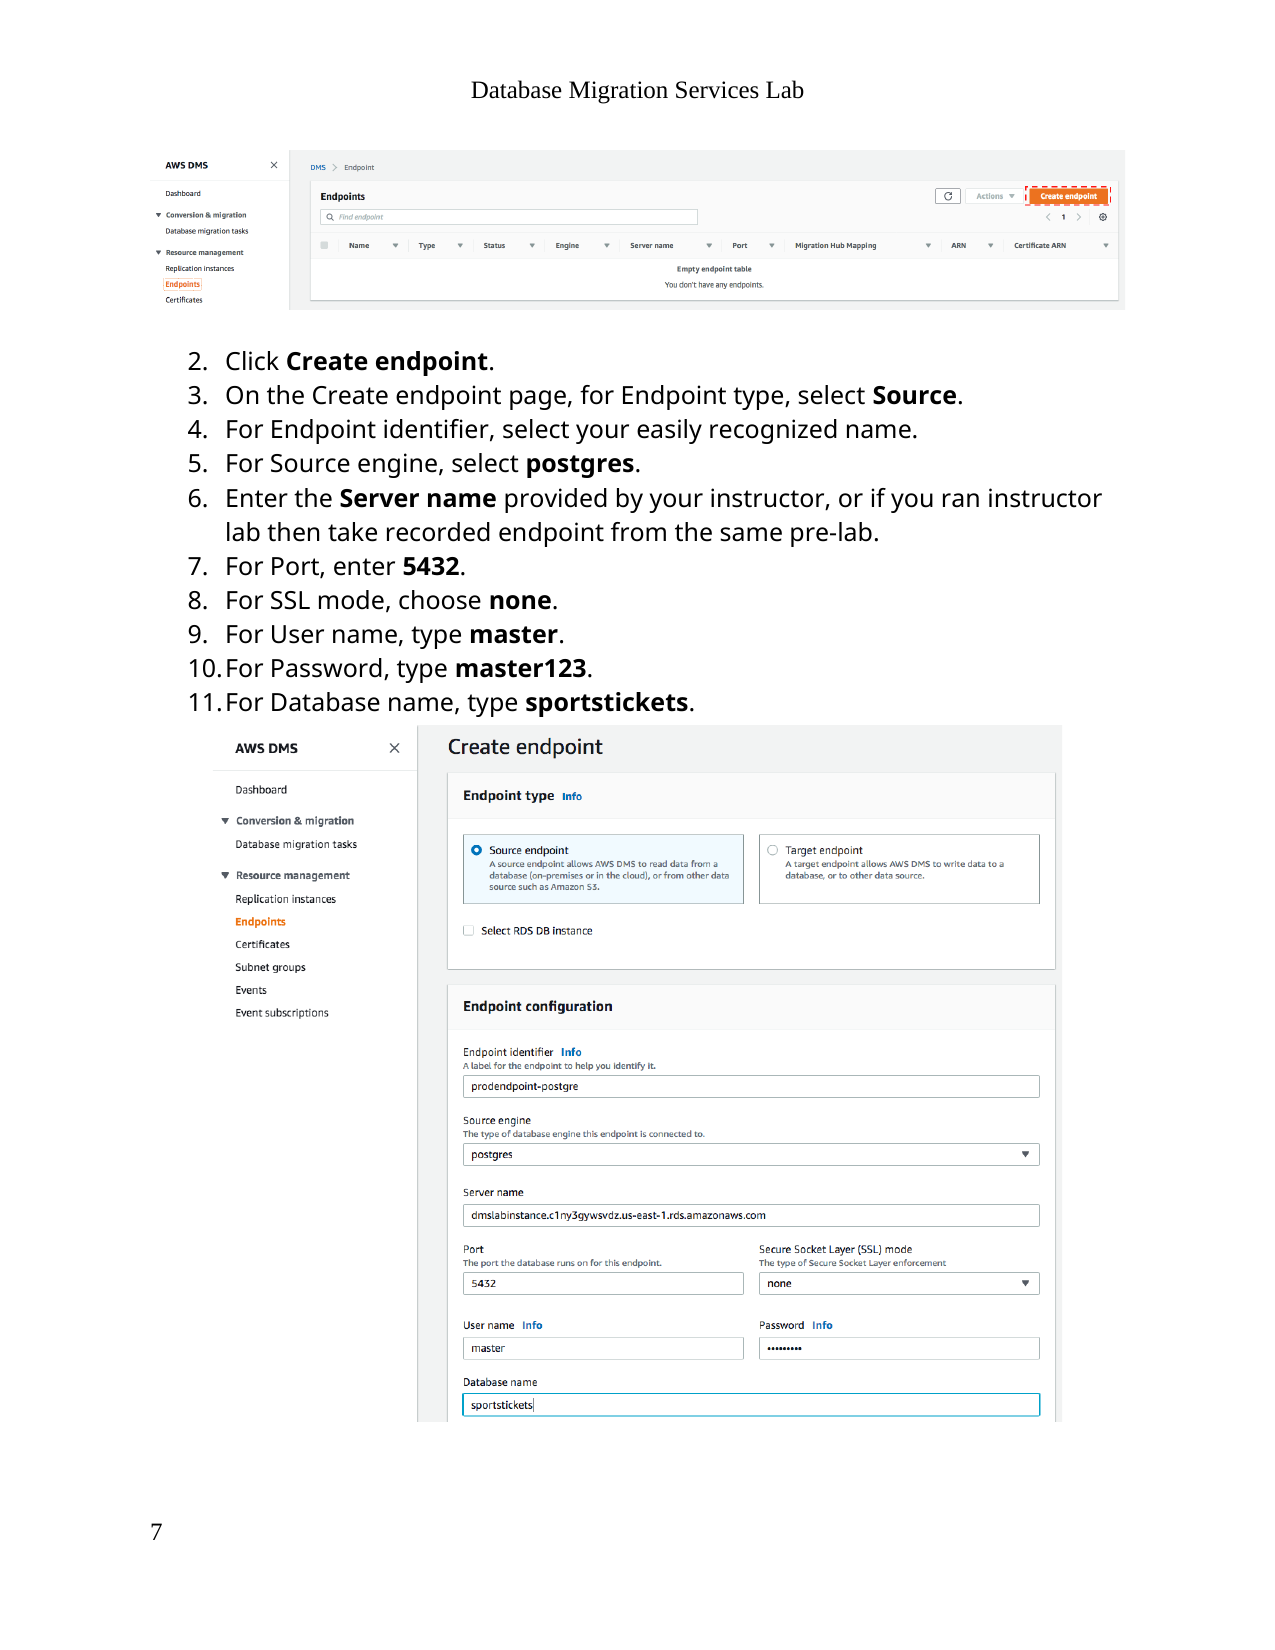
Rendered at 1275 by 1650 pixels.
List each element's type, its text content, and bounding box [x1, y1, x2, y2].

picture [212, 718, 1063, 1422]
list On the Create endpoint page, for Endpoint type, select Source. [187, 378, 1125, 412]
list Enter the Server name provided by your instructor, or if you ran instructor lab then take recorded endpoint from the same pre-lab. [187, 480, 1125, 548]
list Click Create endpoint. [187, 344, 1125, 378]
list For Endpoint identifier, select your easily recognized name. [187, 412, 1125, 446]
list For Database name, type sportstickets. [187, 684, 1125, 719]
list For Password, type master123. [187, 651, 1125, 684]
picture [150, 150, 1125, 310]
list For SSL mode, choose none. [187, 582, 1125, 616]
list For User name, type master. [187, 616, 1125, 651]
list For Source engine, select postgres. [187, 446, 1125, 480]
list For Port, enter 5432. [187, 548, 1125, 582]
